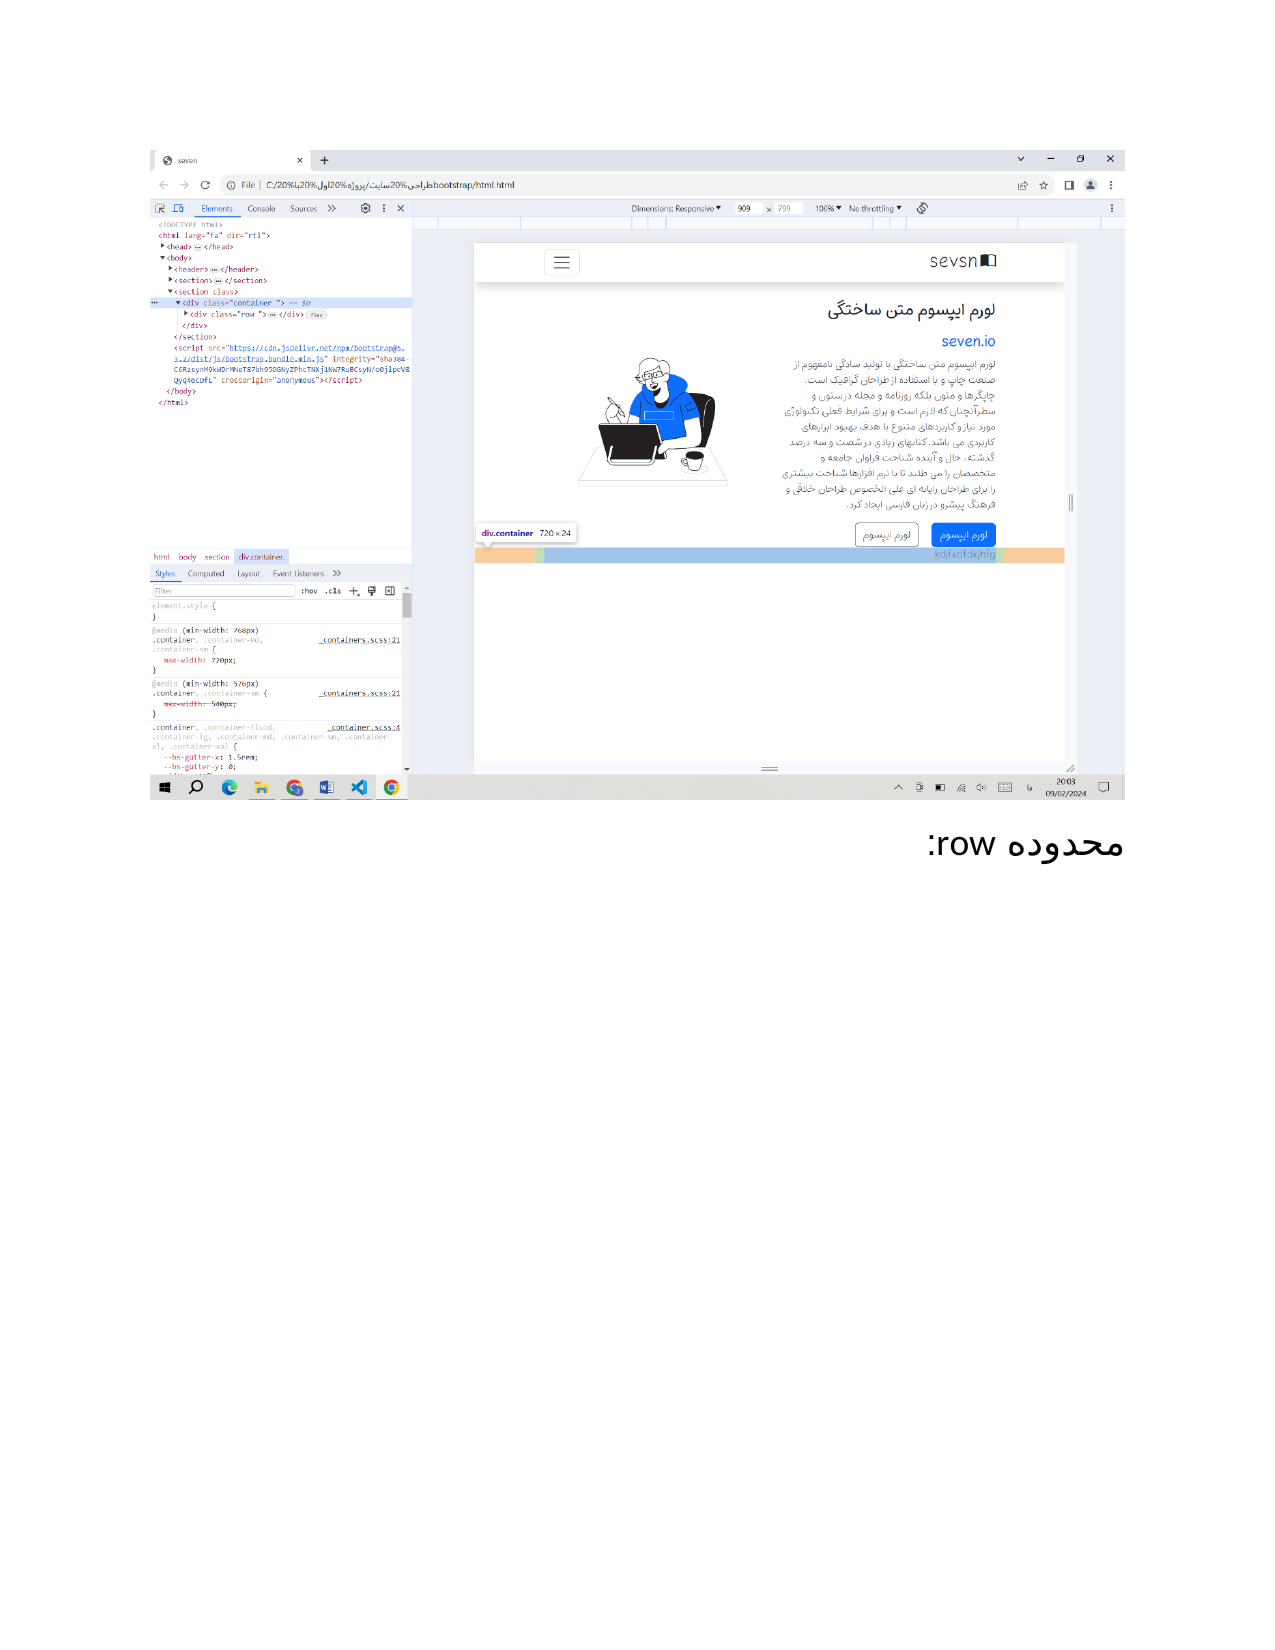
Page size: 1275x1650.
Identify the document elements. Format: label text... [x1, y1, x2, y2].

text محدوده row: [150, 819, 1125, 865]
picture [150, 150, 1125, 800]
